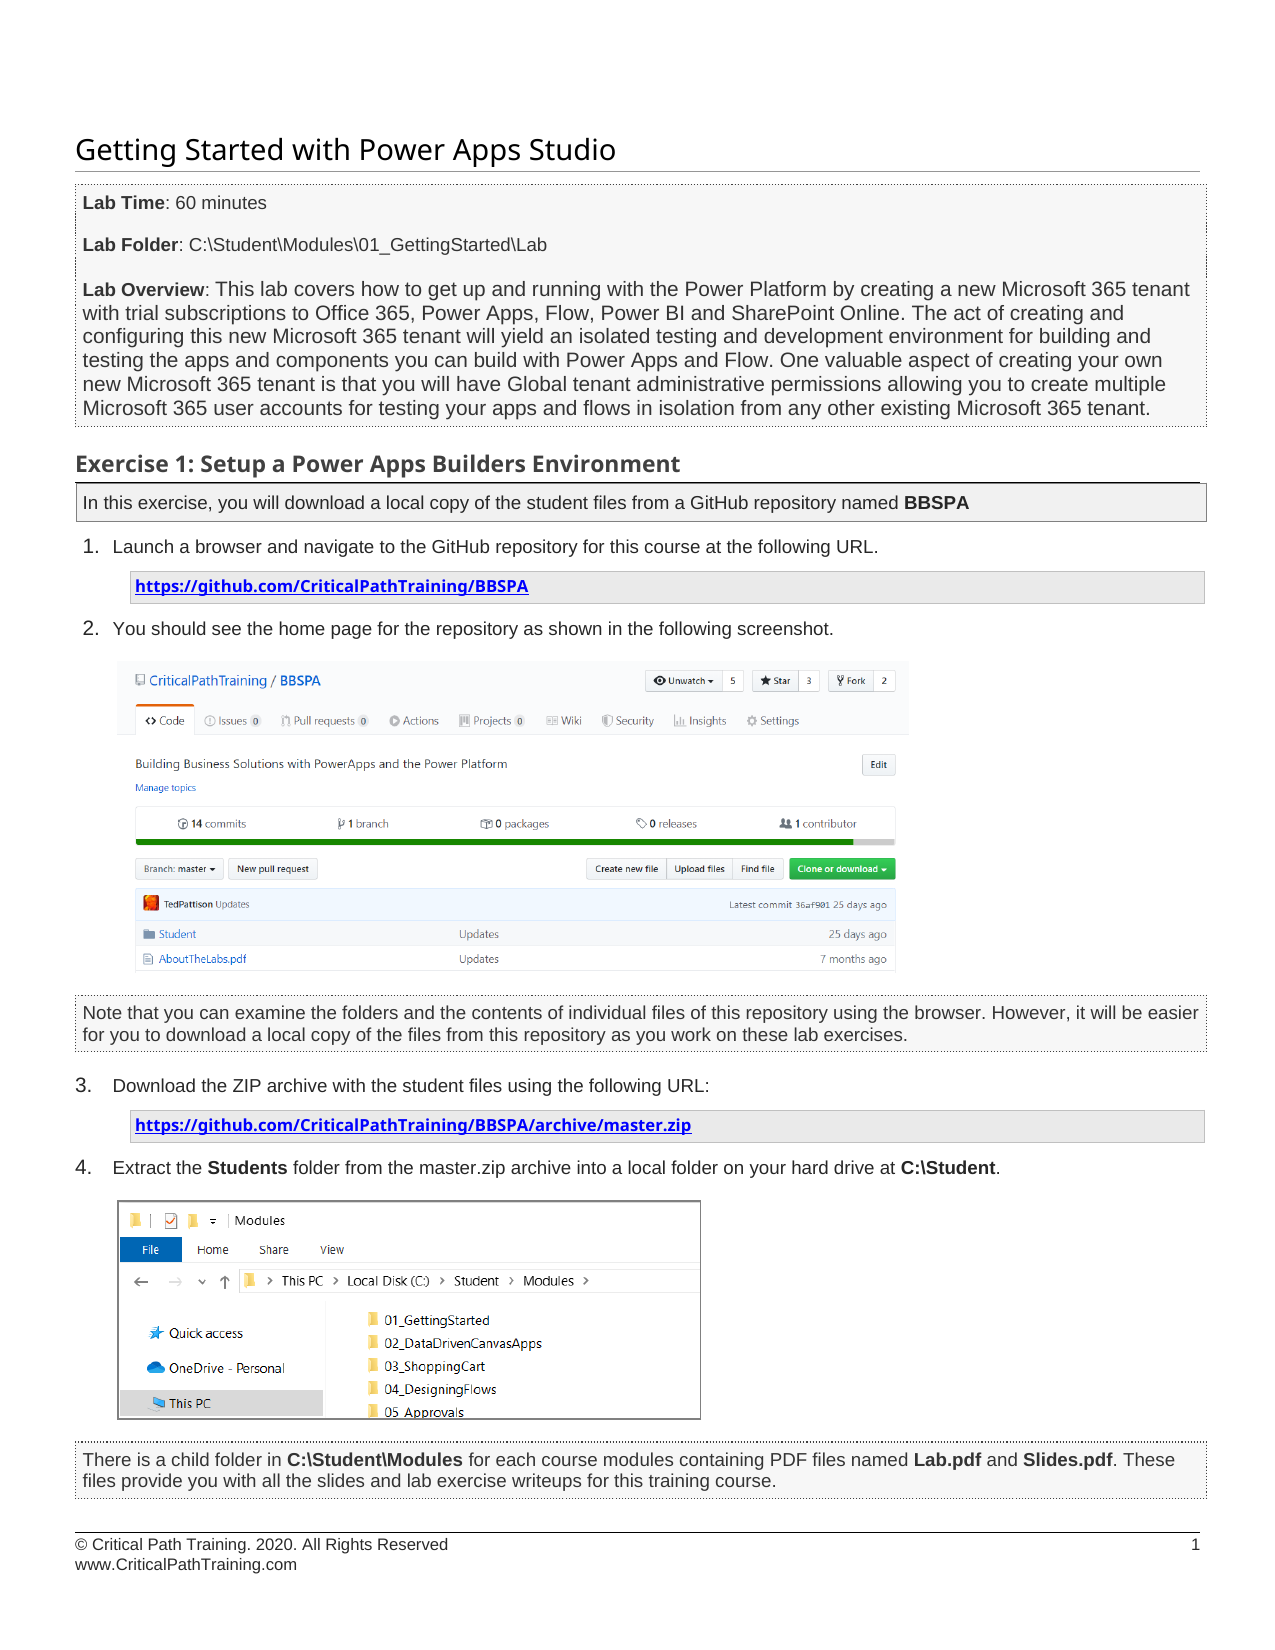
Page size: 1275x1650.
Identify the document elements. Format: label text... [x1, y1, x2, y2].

picture [117, 661, 909, 973]
picture [119, 1202, 700, 1418]
text Lab Time: 60 minutes [75, 184, 1207, 213]
list You should see the home page for the repository as shown in the following screenshot. [82, 616, 1200, 639]
text There is a child folder in C:\Student\Modules for each course modules containing PDF files named Lab.pdf and Slides.pdf. These files provide you with all the slides and lab exercise writeups for this training course. [75, 1441, 1207, 1499]
text https://github.com/CriticalPathTraining/BBSPA/archive/master.zip [131, 1111, 1204, 1142]
text Download the ZIP archive with the student files using the following URL: [75, 1073, 1200, 1097]
text Extract the Students folder from the master.zip archive into a local folder on your hard drive at C:\Student. [75, 1154, 1200, 1178]
text Note that you can examine the folders and the contents of individual files of this repository using the browser. However, it will be easier for you to download a local copy of the files from this repository as you work on these lab exercises. [75, 995, 1207, 1052]
text https://github.com/CriticalPathTraining/BBSPA [131, 572, 1204, 603]
list Launch a browser and navigate to the GitHub repository for this course at the following URL. [82, 534, 1200, 558]
text Lab Folder: C:\Student\Modules\01_GettingStarted\Lab [75, 227, 1207, 256]
text In this exercise, you will download a local copy of the student files from a GitHub repository named BBSPA [77, 484, 1206, 521]
text Lab Overview: This lab covers how to get up and running with the Power Platform by creating a new Microsoft 365 tenant with trial subscriptions to Office 365, Power Apps, Flow, Power BI and SharePoint Online. The act of creating and configuring this new Microsoft 365 tenant will yield an isolated testing and development environment for building and testing the apps and components you can build with Power Apps and Flow. One valuable aspect of creating your own new Microsoft 365 tenant is that you will have Global tenant administrative permissions allowing you to create multiple Microsoft 365 user accounts for testing your apps and flows in isolation from any other existing Microsoft 365 tenant. [75, 269, 1207, 427]
subtitle Getting Started with Power Apps Studio [75, 129, 1200, 171]
subtitle Exercise 1: Setup a Power Apps Builders Environment [75, 448, 1200, 482]
